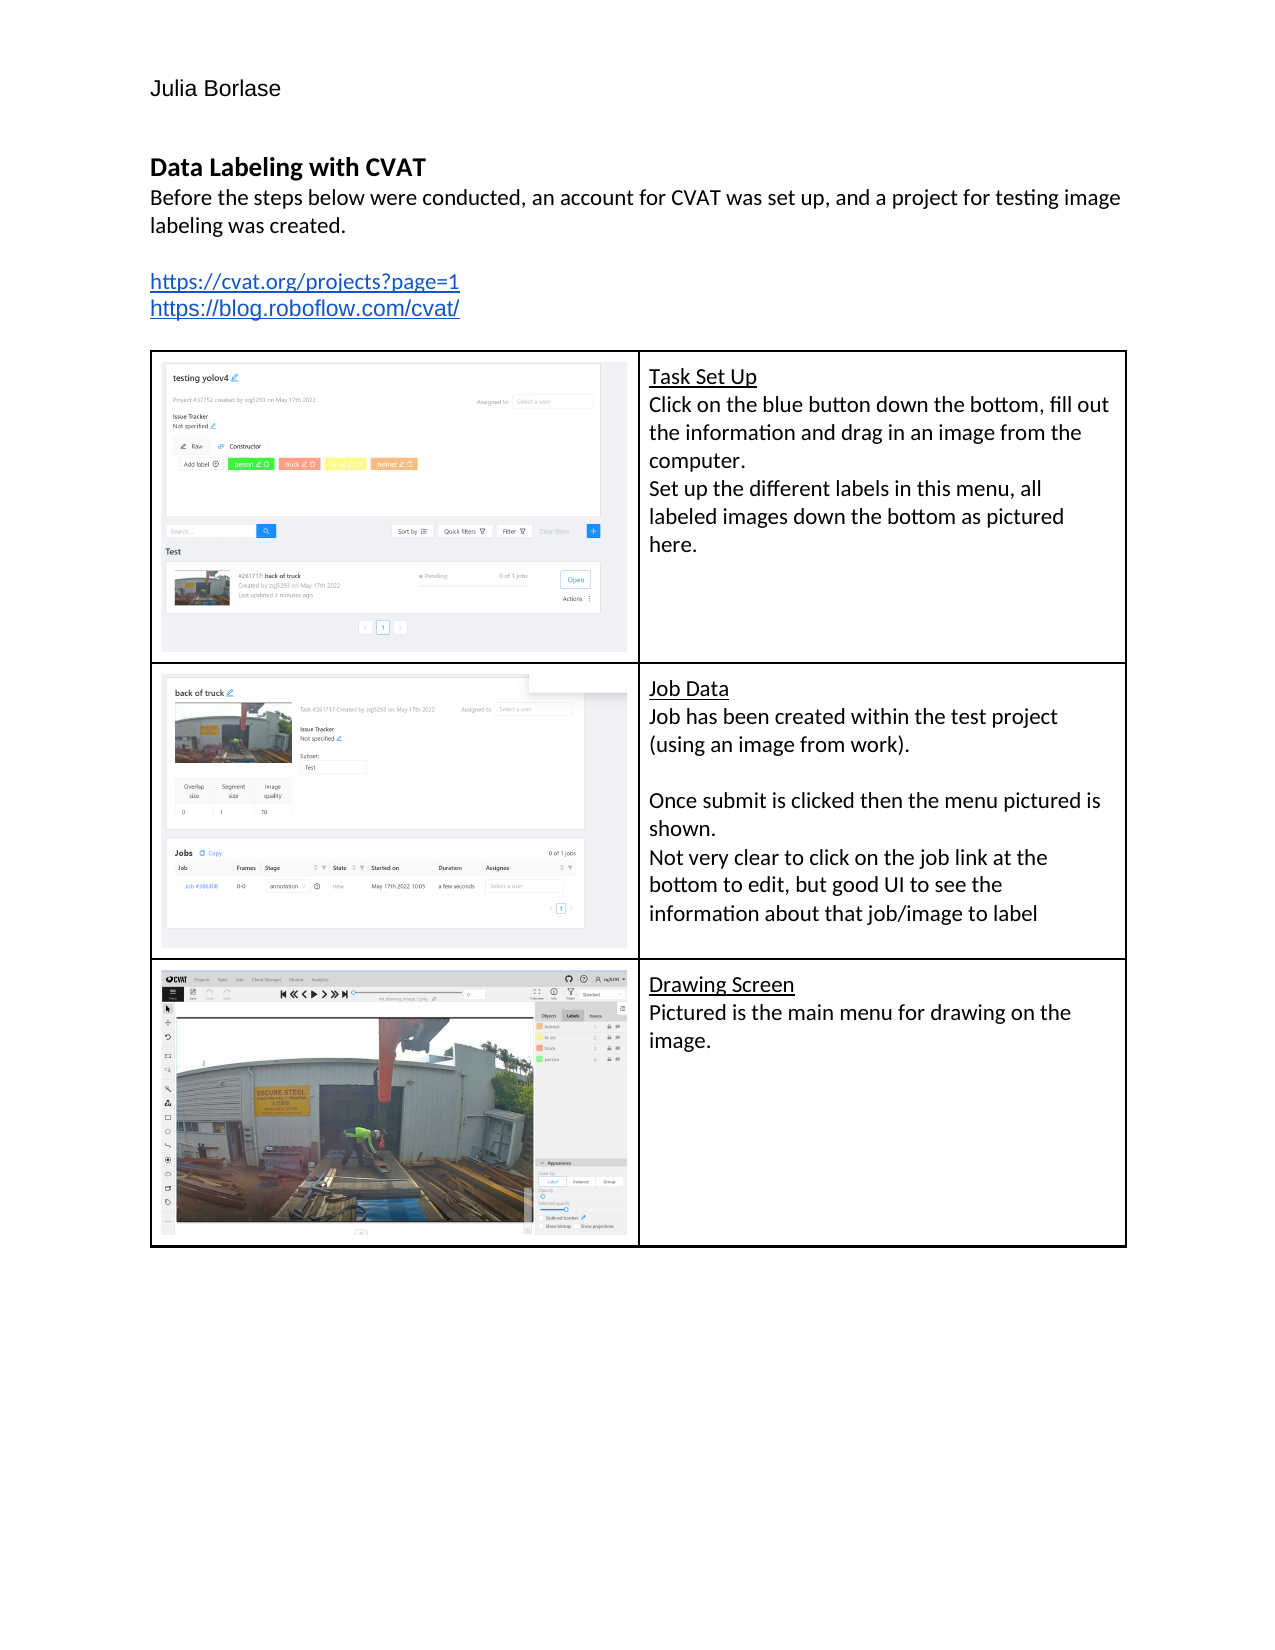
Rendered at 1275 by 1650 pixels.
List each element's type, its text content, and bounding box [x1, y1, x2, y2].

table_header Task Set Up Click on the blue button down the bottom, fill out the information and drag in an image from the computer. Set up the different labels in this menu, all labeled images down the bottom as pictured here. [640, 352, 1125, 662]
text https://cvat.org/projects?page=1 [150, 267, 1125, 295]
table_header [152, 352, 638, 662]
table_cell [152, 960, 638, 1245]
table_cell Drawing Screen Pictured is the main menu for drawing on the image. [640, 960, 1125, 1245]
picture [161, 362, 628, 652]
table_cell Job Data Job has been created within the test project (using an image from work). Once submit is clicked then the menu pictured is shown. Not very clear to click on the job link at the bottom to edit, but good UI to see the information about that job/image to label [640, 664, 1125, 958]
table_cell [152, 664, 638, 958]
text Before the steps below were conducted, an account for CVAT was set up, and a project for testing image labeling was created. [150, 183, 1125, 239]
picture [161, 970, 628, 1235]
text https://blog.roboflow.com/cvat/ [150, 295, 1125, 321]
picture [161, 674, 628, 948]
text Data Labeling with CVAT [150, 150, 1125, 183]
